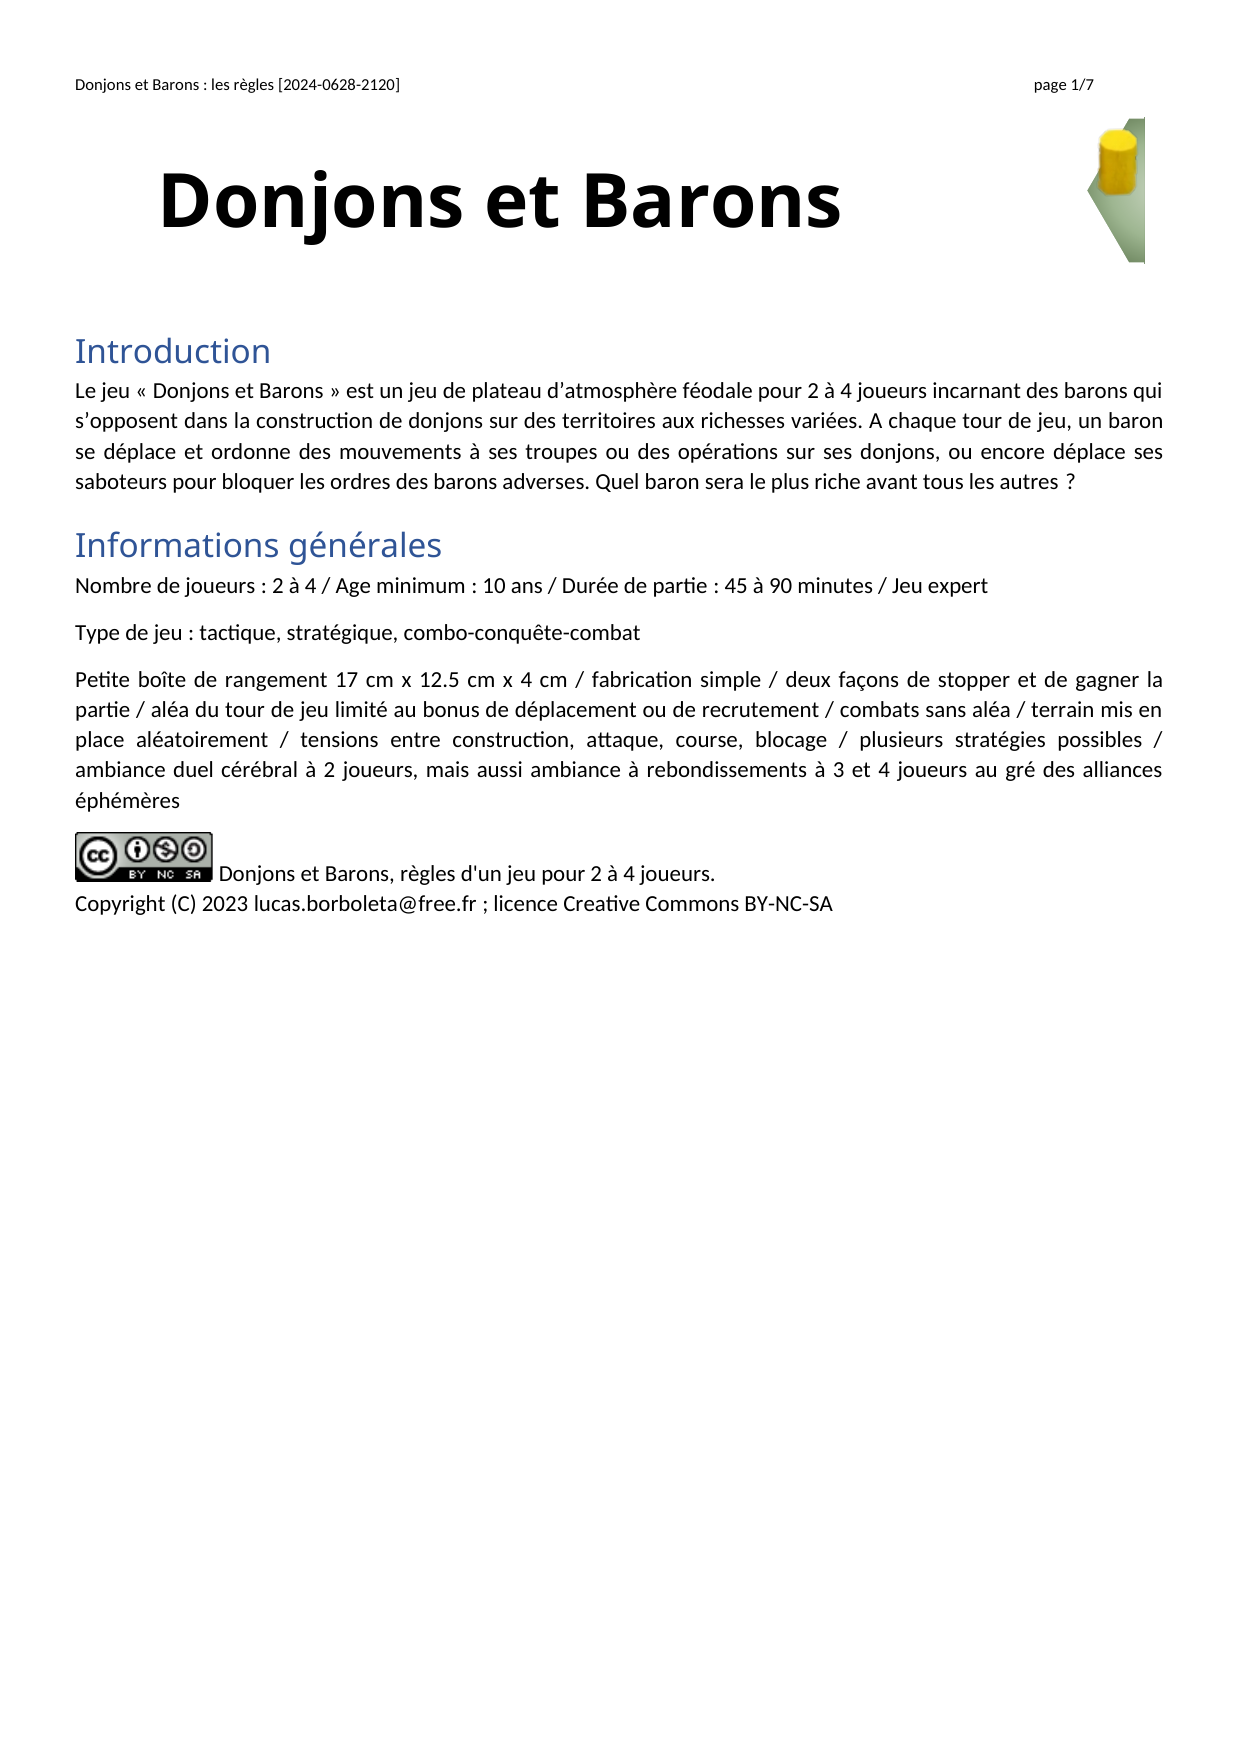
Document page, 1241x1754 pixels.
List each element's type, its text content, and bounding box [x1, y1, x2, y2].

subtitle Introduction [75, 327, 1165, 373]
table_header Donjons et Barons [75, 94, 926, 302]
text Nombre de joueurs : 2 à 4 / Age minimum : 10 ans / Durée de partie : 45 à 90 minutes / Jeu expert [75, 571, 1165, 599]
text Type de jeu : tactique, stratégique, combo-conquête-combat [75, 618, 1165, 646]
text Petite boîte de rangement 17 cm x 12.5 cm x 4 cm / fabrication simple / deux façons de stopper et de gagner la partie / aléa du tour de jeu limité au bonus de déplacement ou de recrutement / combats sans aléa / terrain mis en place aléatoirement / tensions entre construction, attaque, course, blocage / plusieurs stratégies possibles / ambiance duel cérébral à 2 joueurs, mais aussi ambiance à rebondissements à 3 et 4 joueurs au gré des alliances éphémères [75, 665, 1165, 814]
text Le jeu « Donjons et Barons » est un jeu de plateau d’atmosphère féodale pour 2 à 4 joueurs incarnant des barons qui s’opposent dans la construction de donjons sur des territoires aux richesses variées. A chaque tour de jeu, un baron se déplace et ordonne des mouvements à ses troupes ou des opérations sur ses donjons, ou encore déplace ses saboteurs pour bloquer les ordres des barons adverses. Quel baron sera le plus riche avant tous les autres ? [75, 376, 1165, 495]
text Donjons et Barons, règles d'un jeu pour 2 à 4 joueurs. Copyright (C) 2023 lucas.borboleta@free.fr ; licence Creative Commons BY-NC-SA [75, 833, 1165, 917]
table_header [926, 94, 1165, 302]
picture [75, 832, 213, 882]
subtitle Informations générales [75, 522, 1165, 568]
